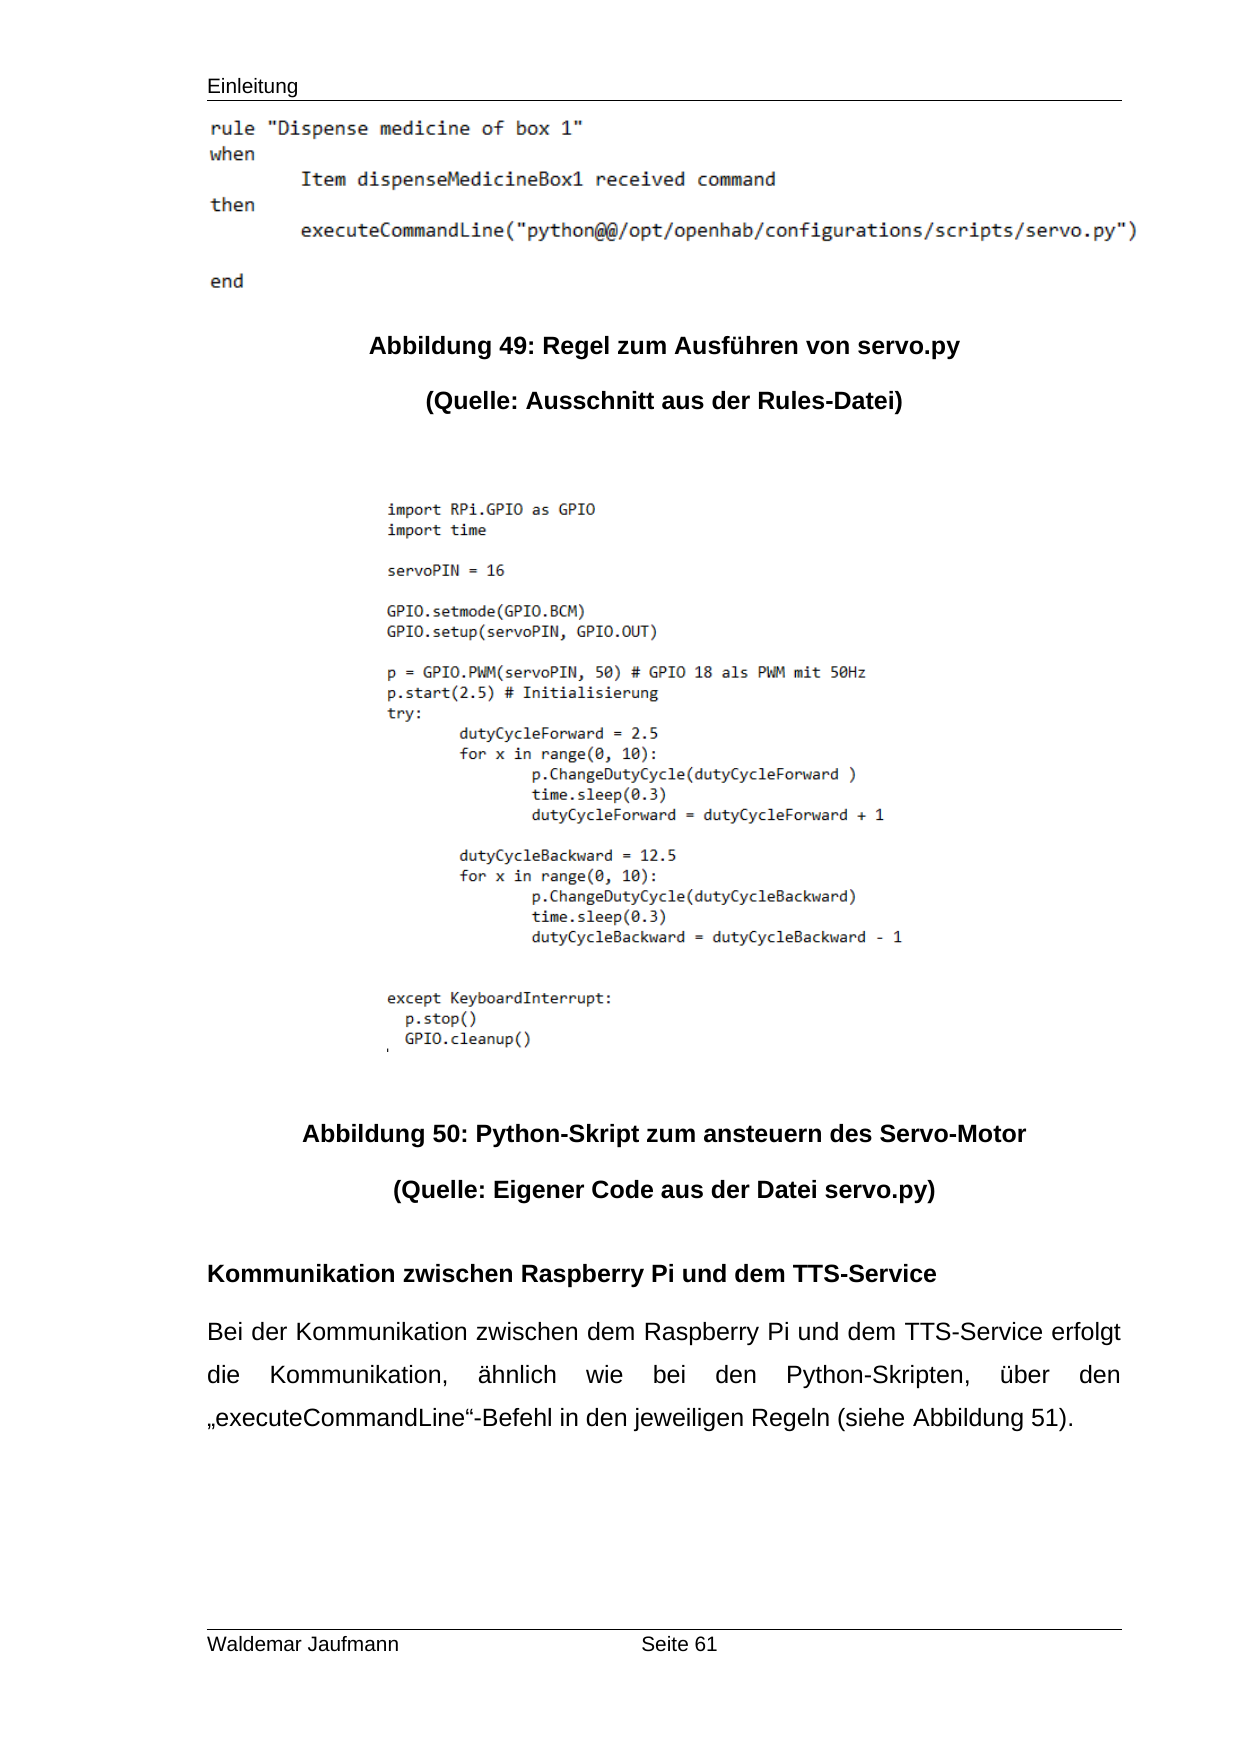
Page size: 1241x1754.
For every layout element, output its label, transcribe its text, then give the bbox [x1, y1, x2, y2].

picture [206, 118, 1181, 319]
text Bei der Kommunikation zwischen dem Raspberry Pi und dem TTS-Service erfolgt die Kommunikation, ähnlich wie bei den Python-Skripten, über den „executeCommandLine“-Befehl in den jeweiligen Regeln (siehe Abbildung 51). [207, 1317, 1122, 1432]
text Abbildung 49: Regel zum Ausführen von servo.py [207, 331, 1122, 359]
text (Quelle: Ausschnitt aus der Rules-Datei) [207, 386, 1122, 415]
picture [386, 499, 943, 1052]
text (Quelle: Eigener Code aus der Datei servo.py) [207, 1175, 1122, 1204]
text Abbildung 50: Python-Skript zum ansteuern des Servo-Motor [207, 1119, 1122, 1148]
text Kommunikation zwischen Raspberry Pi und dem TTS-Service [207, 1259, 1122, 1288]
